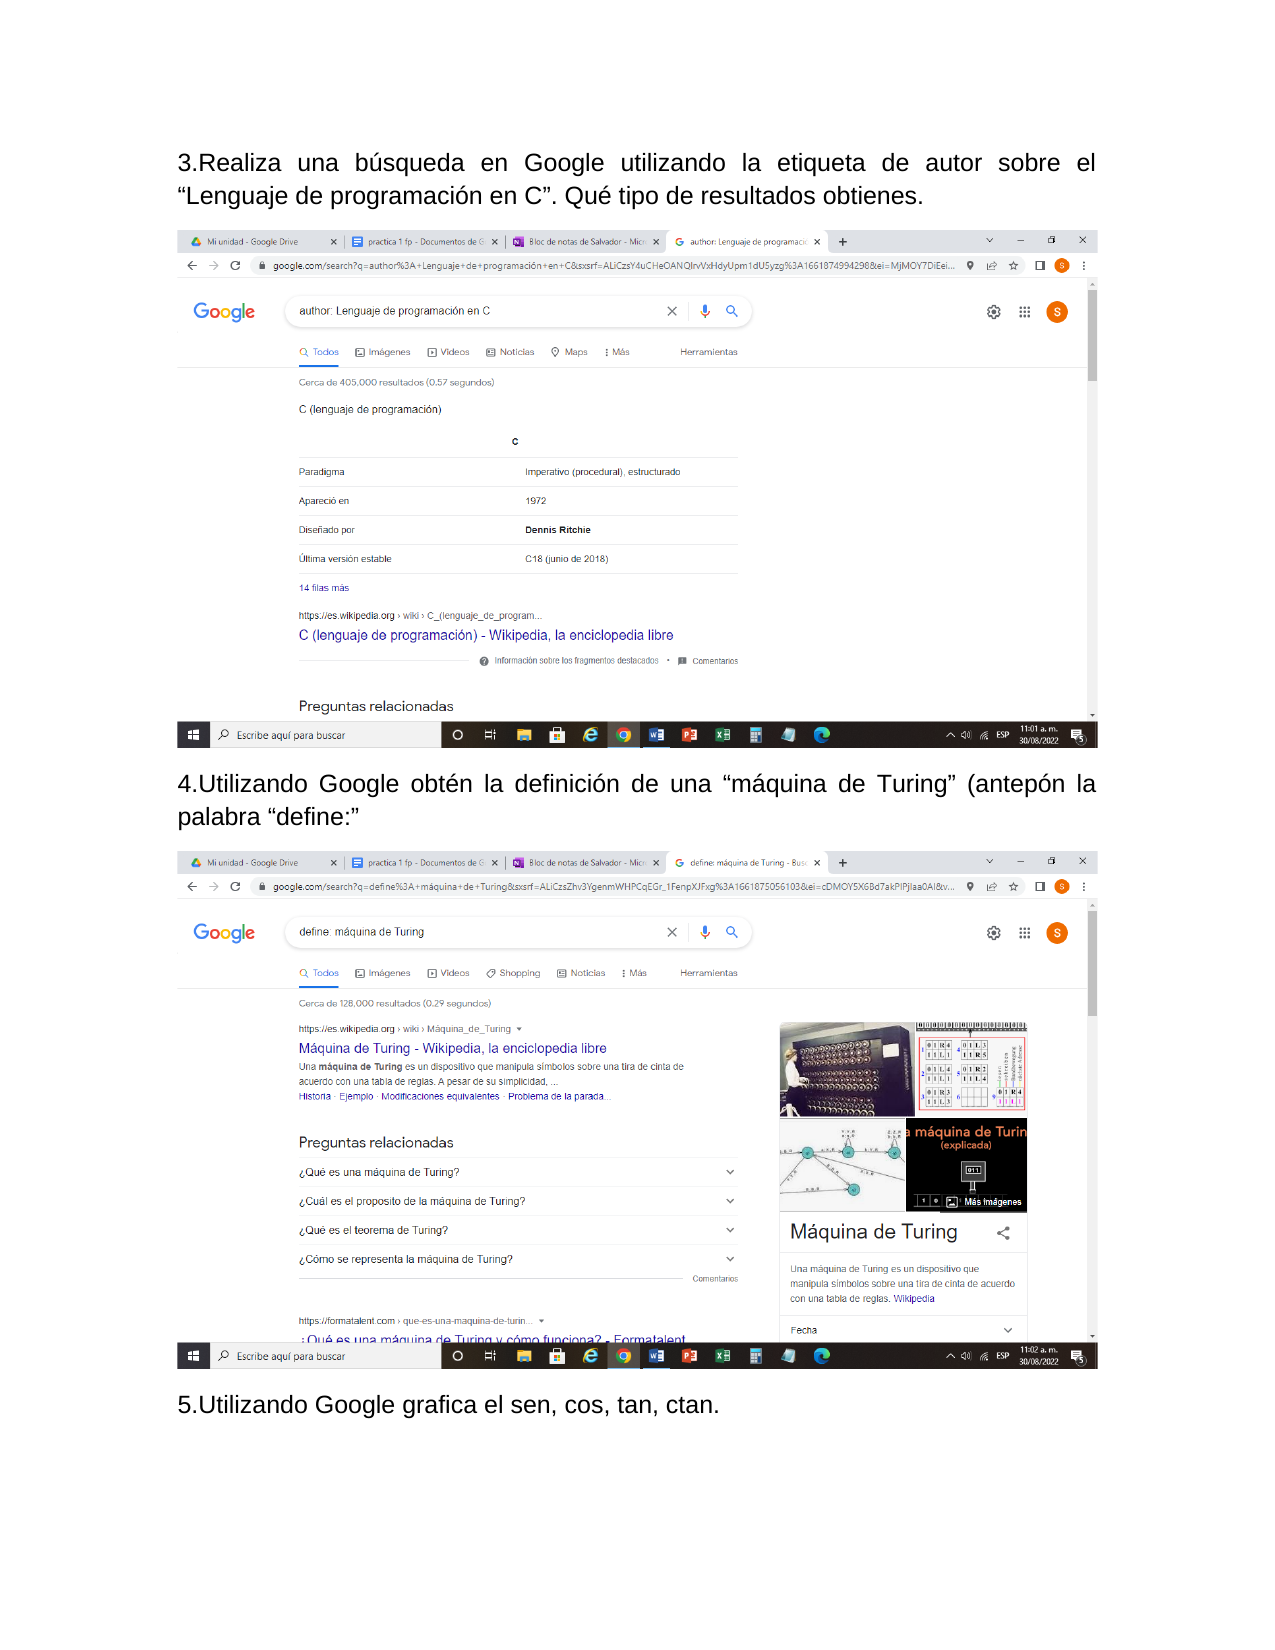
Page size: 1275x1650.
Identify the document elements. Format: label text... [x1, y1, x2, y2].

text 3.Realiza una búsqueda en Google utilizando la etiqueta de autor sobre el “Lenguaje de programación en C”. Qué tipo de resultados obtienes. [177, 148, 1098, 209]
text 5.Utilizando Google grafica el sen, cos, tan, ctan. [177, 1390, 1098, 1419]
picture [177, 230, 1098, 748]
text 4.Utilizando Google obtén la definición de una “máquina de Turing” (antepón la palabra “define:” [177, 769, 1098, 831]
picture [177, 851, 1098, 1369]
